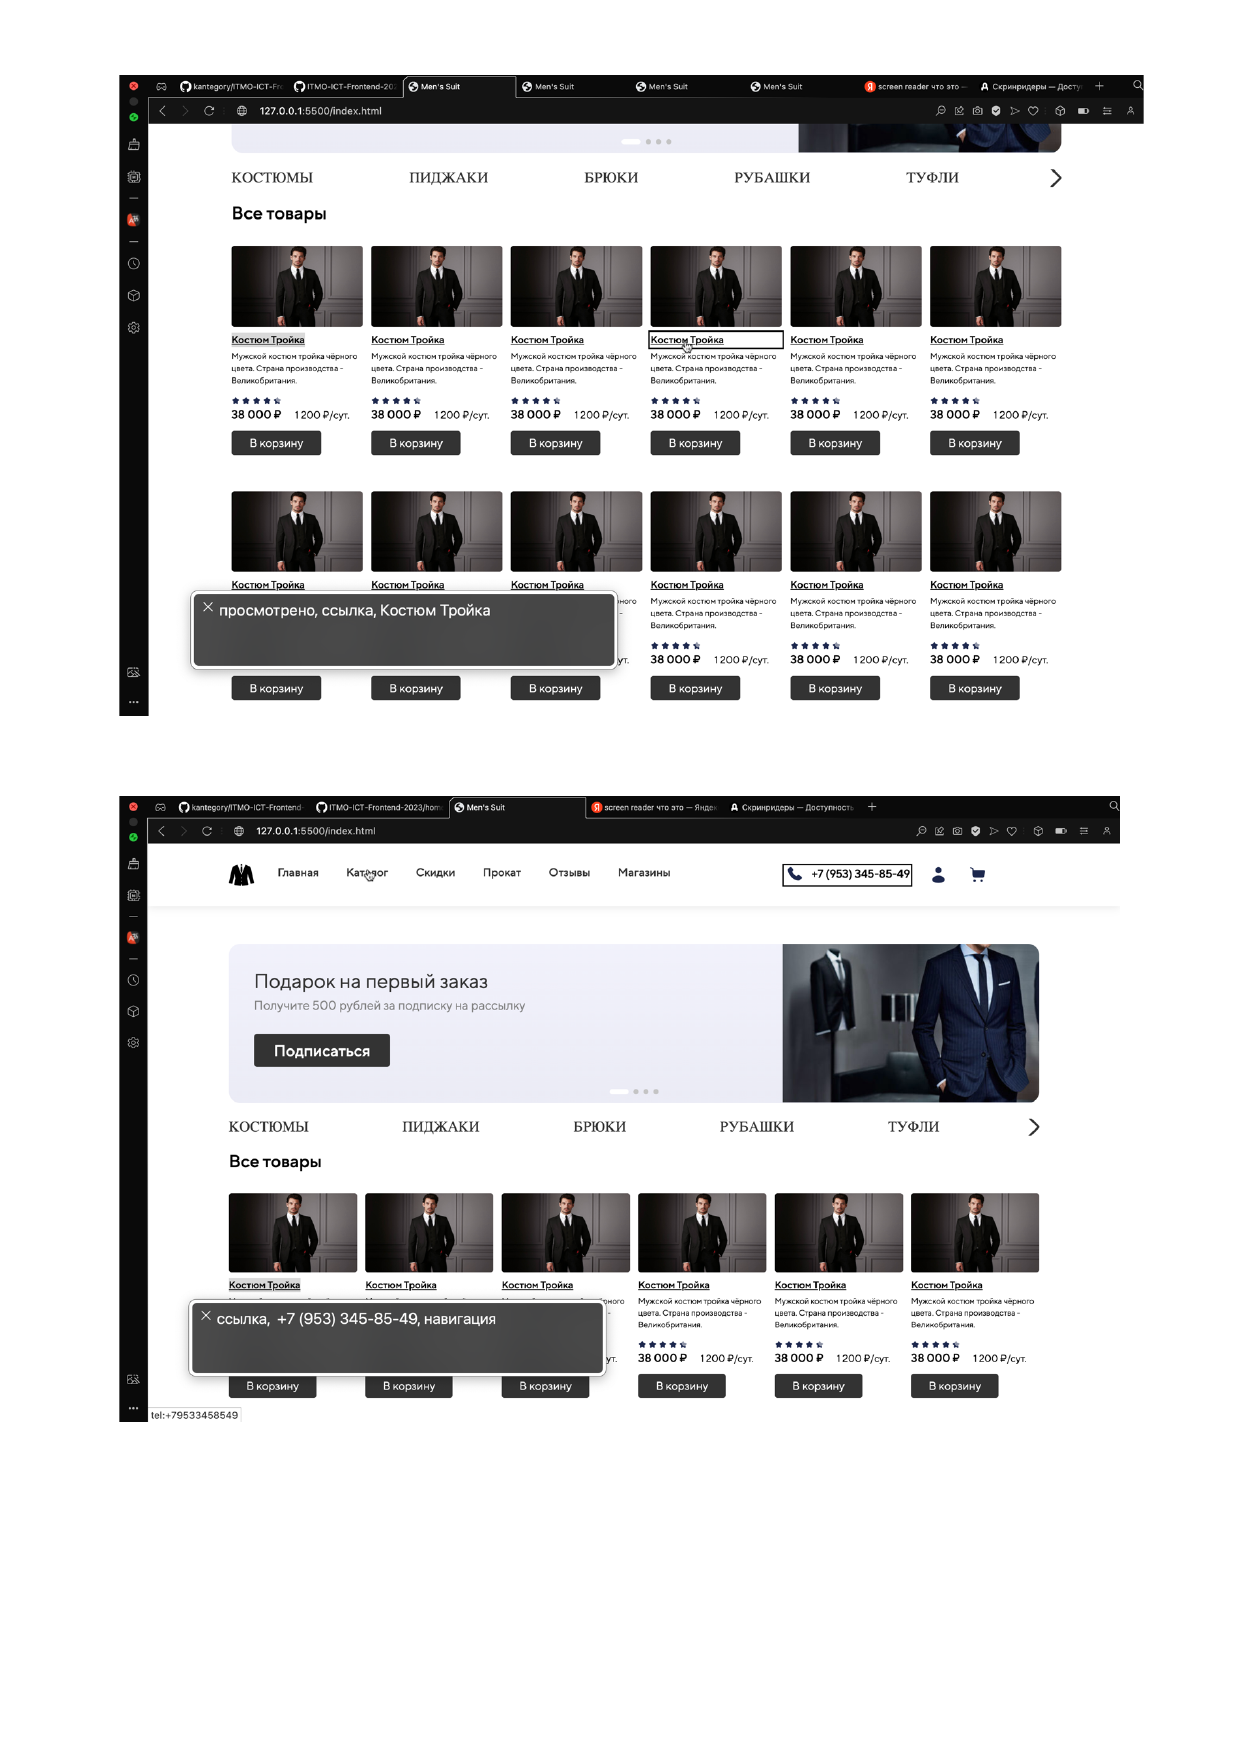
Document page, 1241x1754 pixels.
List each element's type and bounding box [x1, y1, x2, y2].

picture [119, 75, 1144, 716]
picture [119, 796, 1120, 1422]
